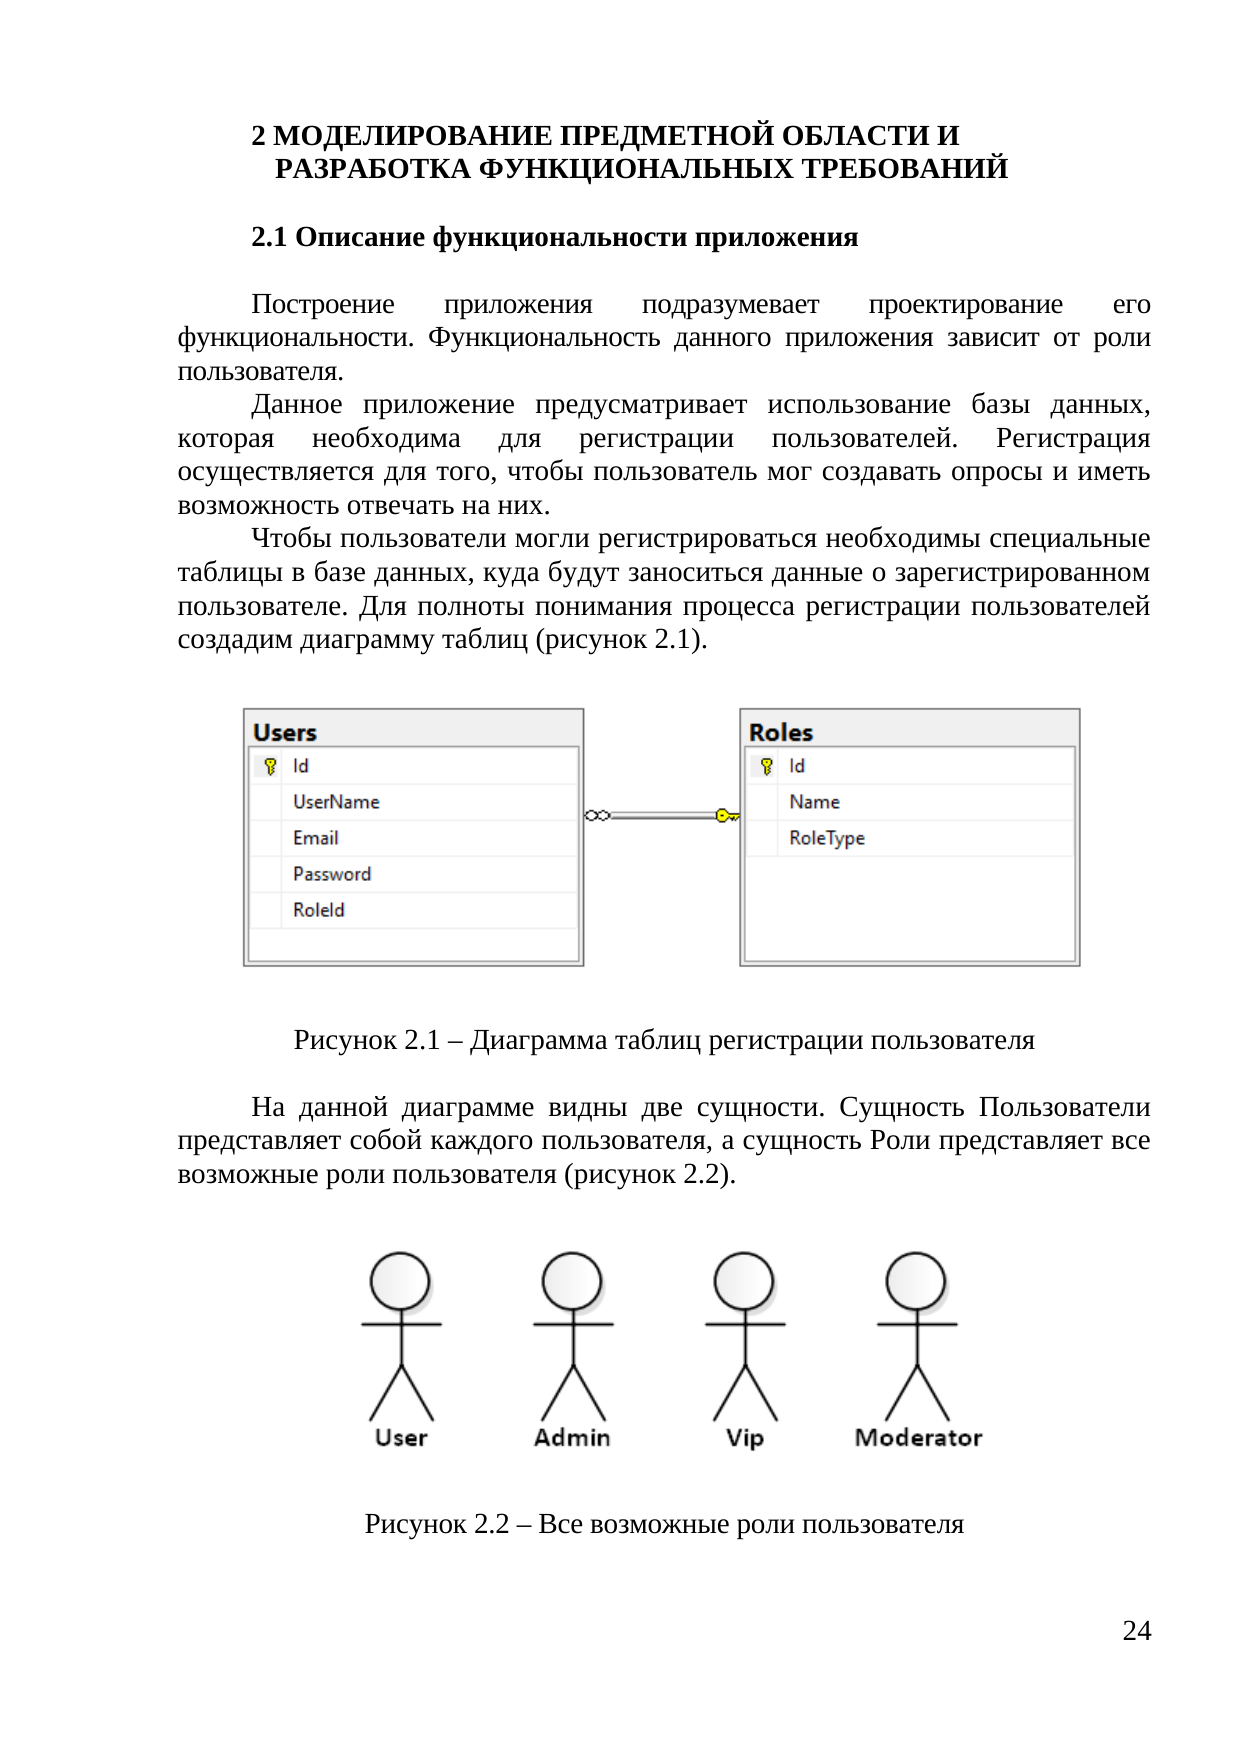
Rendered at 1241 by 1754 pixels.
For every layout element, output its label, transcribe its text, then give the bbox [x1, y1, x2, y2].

text 2 Моделирование предметной области и разработка функциональных требований [251, 118, 1152, 185]
picture [323, 1223, 1006, 1473]
text Построение приложения подразумевает проектирование его функциональности. Функциональность данного приложения зависит от роли пользователя. [177, 286, 1152, 386]
picture [223, 688, 1105, 989]
text На данной диаграмме видны две сущности. Сущность Пользователи представляет собой каждого пользователя, а сущность Роли представляет все возможные роли пользователя (рисунок 2.2). [177, 1089, 1152, 1189]
text Рисунок 2.2 – Все возможные роли пользователя [177, 1507, 1152, 1540]
text Чтобы пользователи могли регистрироваться необходимы специальные таблицы в базе данных, куда будут заноситься данные о зарегистрированном пользователе. Для полноты понимания процесса регистрации пользователей создадим диаграмму таблиц (рисунок 2.1). [177, 521, 1152, 655]
text Данное приложение предусматривает использование базы данных, которая необходима для регистрации пользователей. Регистрация осуществляется для того, чтобы пользователь мог создавать опросы и иметь возможность отвечать на них. [177, 386, 1152, 521]
text 2.1 Описание функциональности приложения [251, 219, 1152, 252]
text Рисунок 2.1 – Диаграмма таблиц регистрации пользователя [177, 1022, 1152, 1055]
